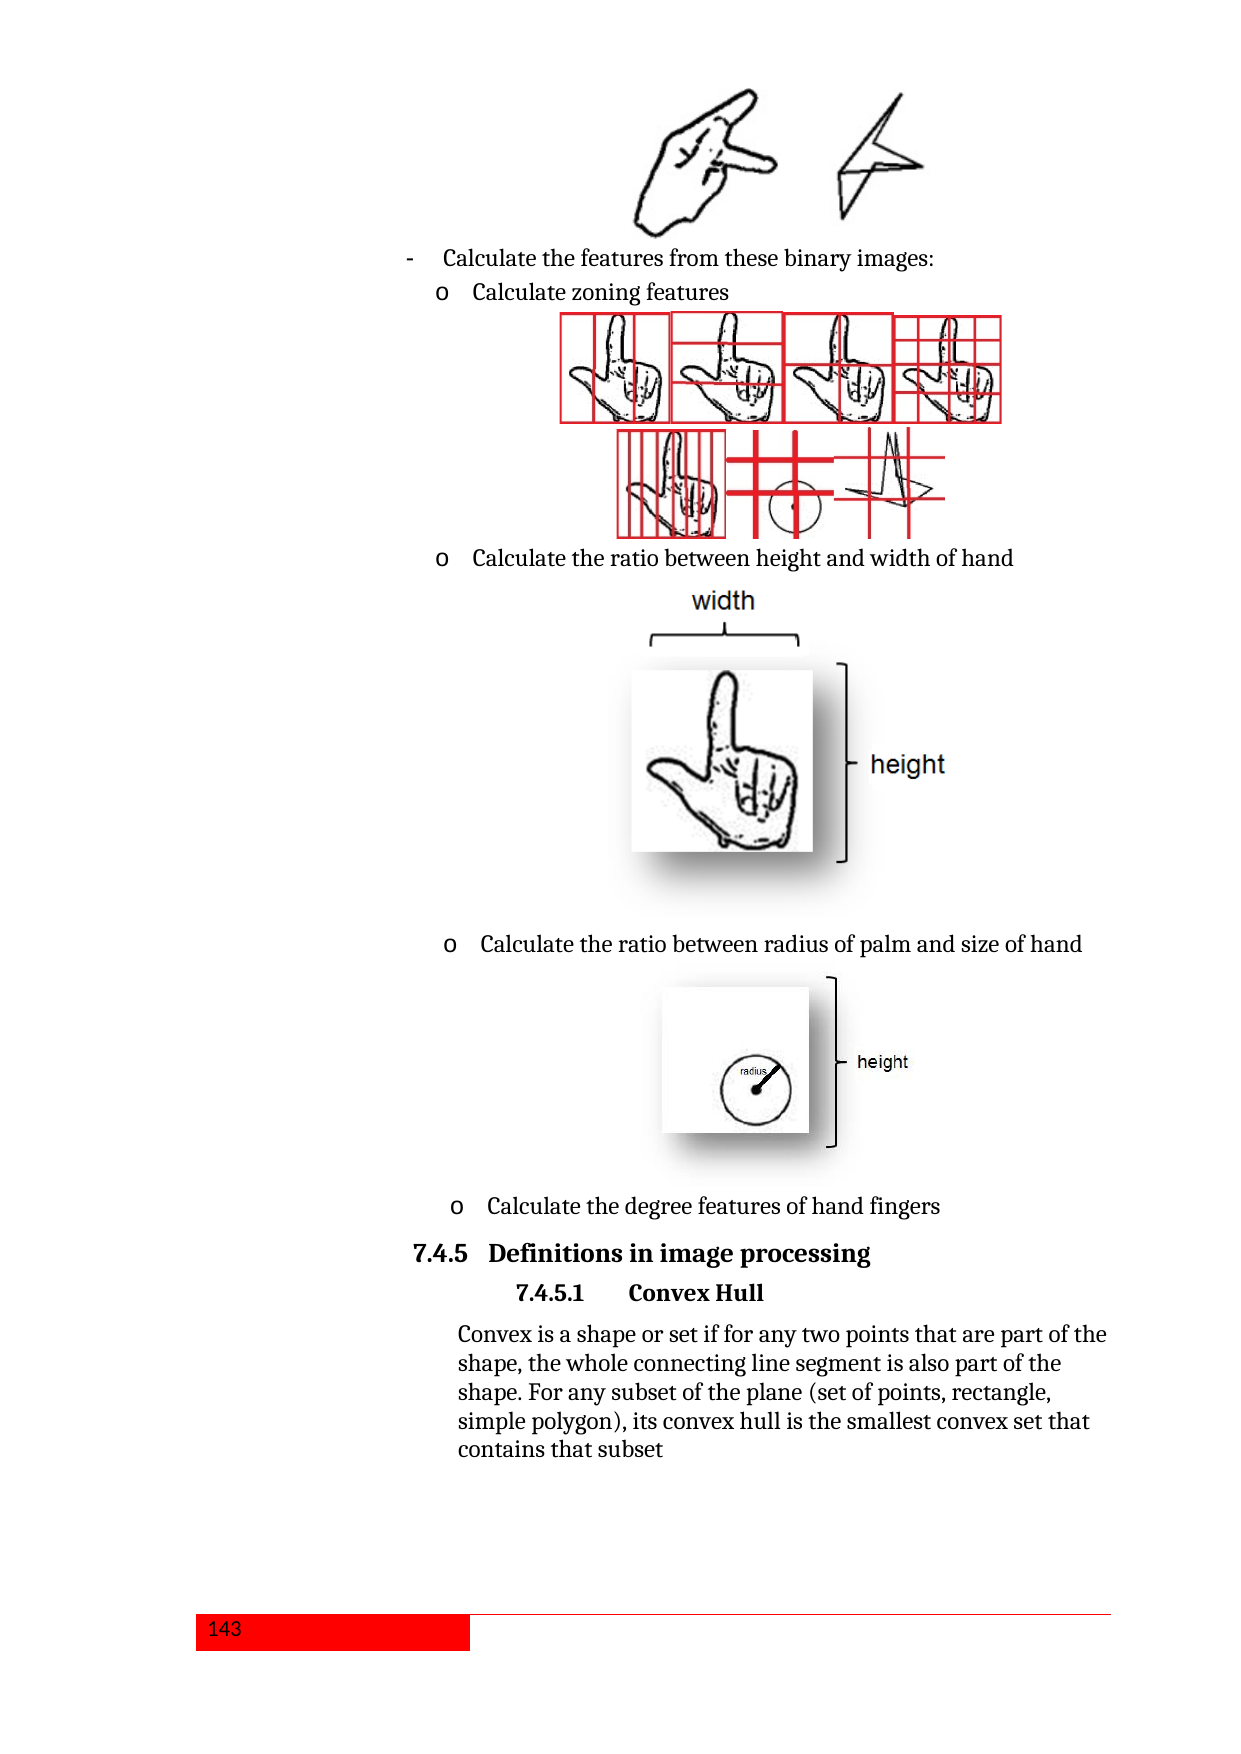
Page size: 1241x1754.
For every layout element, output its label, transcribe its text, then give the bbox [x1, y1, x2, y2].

list Calculate the features from these binary images: [406, 243, 1122, 272]
subtitle Convex Hull [516, 1279, 1122, 1308]
text Convex is a shape or set if for any two points that are part of the shape, the whole connecting line segment is also part of the shape. For any subset of the plane (set of points, rectangle, simple polygon), its convex hull is the smallest convex set that contains that subset [458, 1320, 1122, 1464]
picture [630, 88, 931, 239]
picture [589, 576, 973, 926]
list Calculate the ratio between radius of palm and size of hand [443, 929, 1122, 959]
subtitle Definitions in image processing [413, 1238, 1122, 1269]
list Calculate the ratio between height and width of hand [435, 543, 1122, 572]
picture [639, 963, 923, 1187]
picture [616, 427, 945, 539]
list Calculate zoning features [435, 277, 1122, 307]
picture [559, 311, 1002, 424]
list Calculate the degree features of hand fingers [450, 1191, 1122, 1221]
